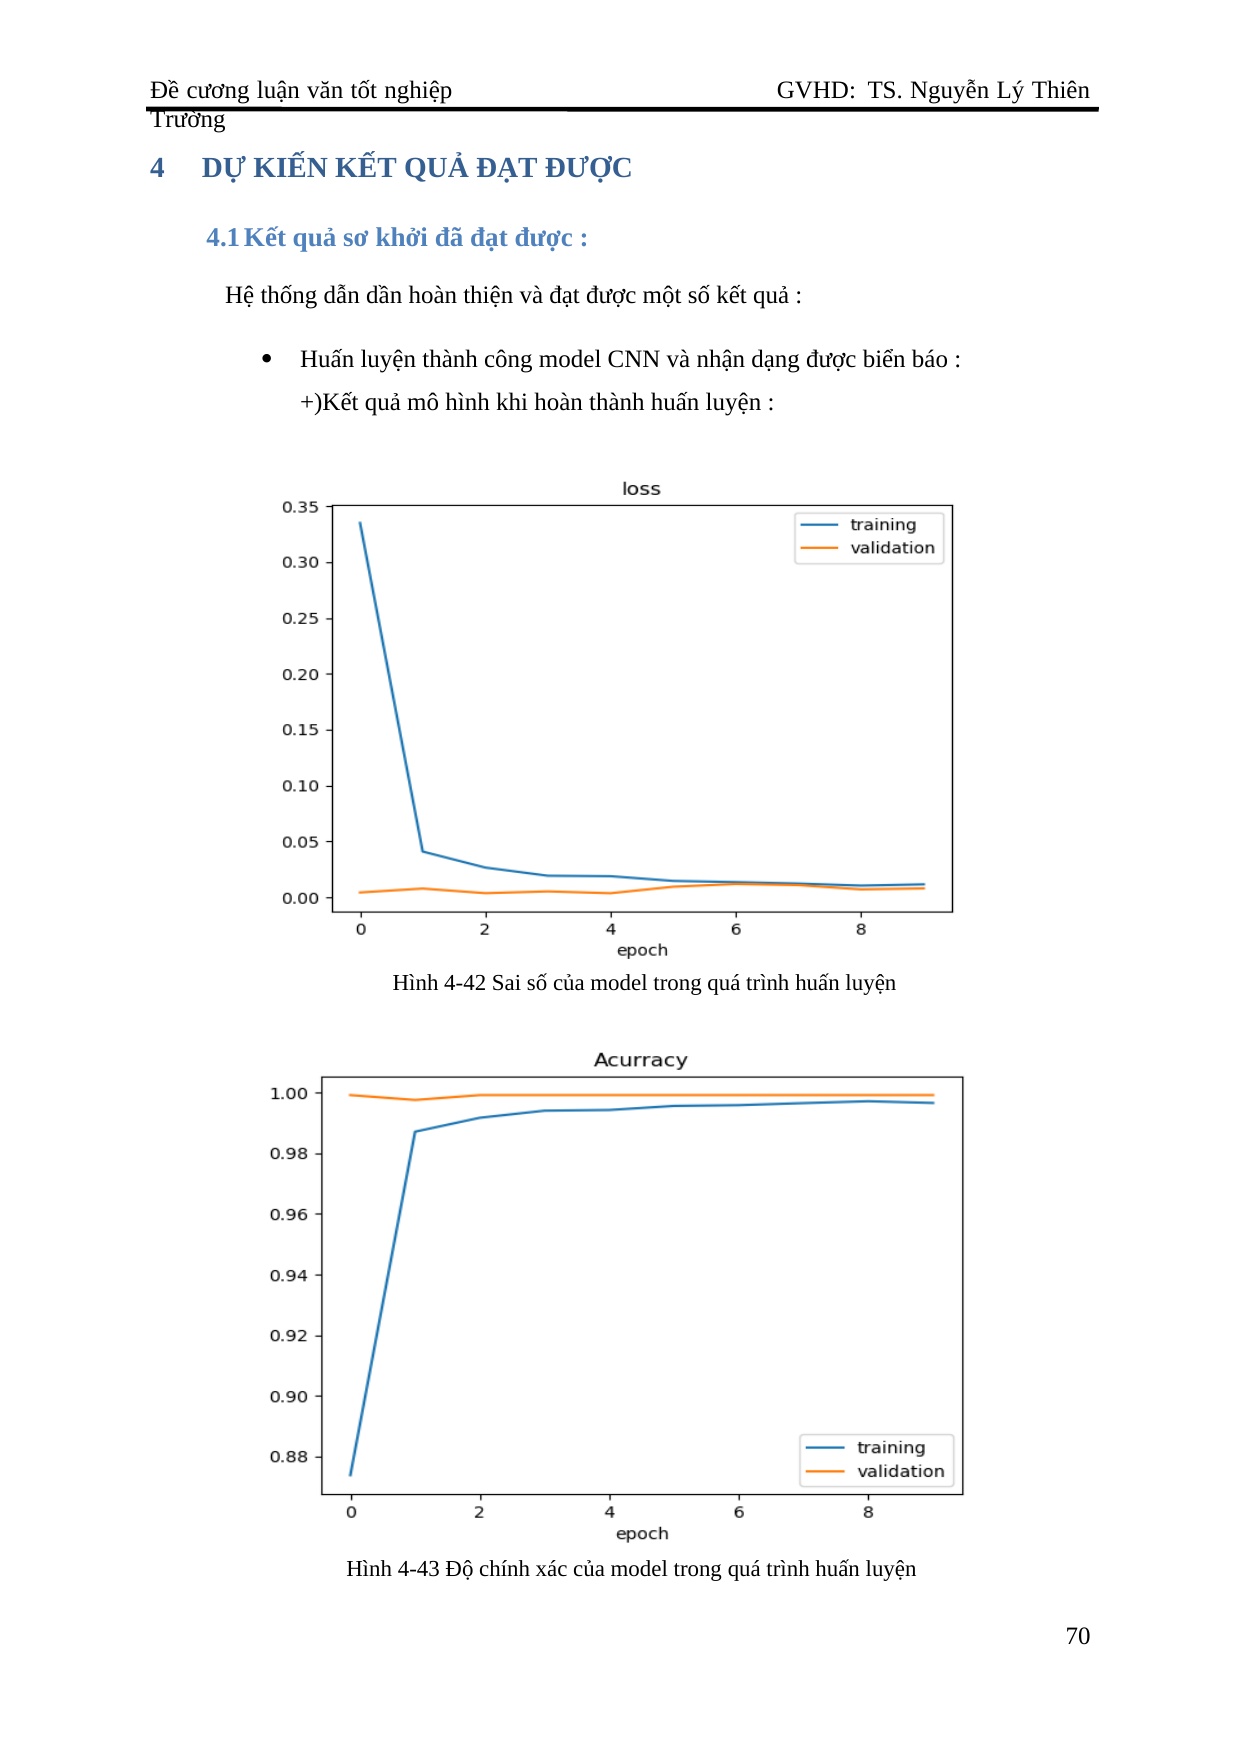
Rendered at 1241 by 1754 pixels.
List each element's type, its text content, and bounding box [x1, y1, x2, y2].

list Huấn luyện thành công model CNN và nhận dạng được biển báo : [262, 344, 1090, 373]
subtitle DỰ KIẾN KẾT QUẢ ĐẠT ĐƯỢC [150, 150, 1090, 183]
subtitle Kết quả sơ khởi đã đạt được : [206, 221, 1090, 252]
picture [232, 441, 1032, 970]
list +)Kết quả mô hình khi hoàn thành huấn luyện : [300, 387, 1090, 416]
text Hệ thống dẫn dần hoàn thiện và đạt được một số kết quả : [225, 280, 1090, 309]
picture [218, 1011, 1045, 1554]
